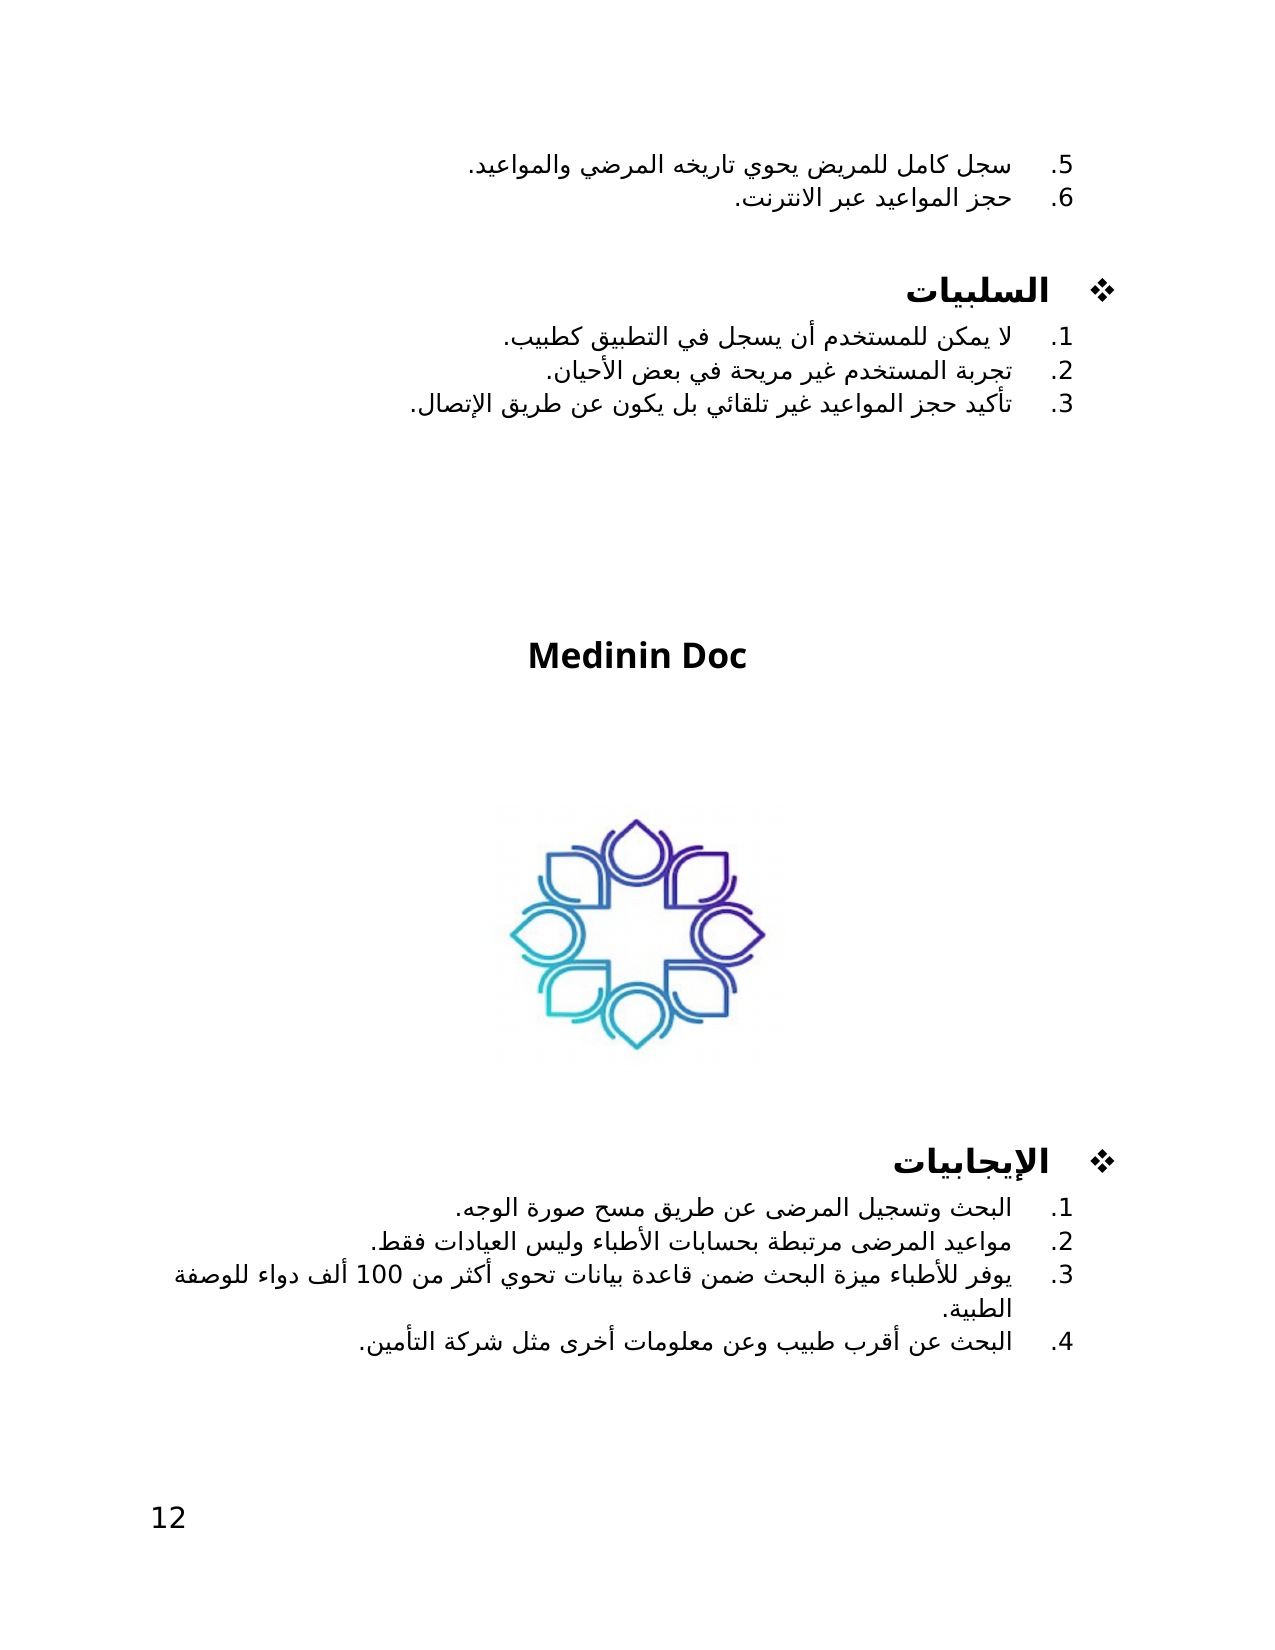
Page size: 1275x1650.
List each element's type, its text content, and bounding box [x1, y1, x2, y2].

list مواعيد المرضى مرتبطة بحسابات الأطباء وليس العيادات فقط. [150, 1227, 1050, 1256]
list البحث وتسجيل المرضى عن طريق مسح صورة الوجه. [150, 1193, 1050, 1223]
title السلبيات [150, 271, 1087, 310]
list البحث عن أقرب طبيب وعن معلومات أخرى مثل شركة التأمين. [150, 1328, 1050, 1357]
list لا يمكن للمستخدم أن يسجل في التطبيق كطبيب. [150, 323, 1050, 352]
list حجز المواعيد عبر الانترنت. [150, 183, 1050, 213]
title Medinin Doc [150, 631, 1125, 679]
list يوفر للأطباء ميزة البحث ضمن قاعدة بيانات تحوي أكثر من 100 ألف دواء للوصفة الطبية. [150, 1261, 1050, 1323]
title الإيجابيات [150, 1142, 1087, 1181]
list سجل كامل للمريض يحوي تاريخه المرضي والمواعيد. [150, 150, 1050, 179]
picture [500, 814, 775, 1055]
list تجربة المستخدم غير مريحة في بعض الأحيان. [150, 356, 1050, 385]
list تأكيد حجز المواعيد غير تلقائي بل يكون عن طريق الإتصال. [150, 390, 1050, 419]
